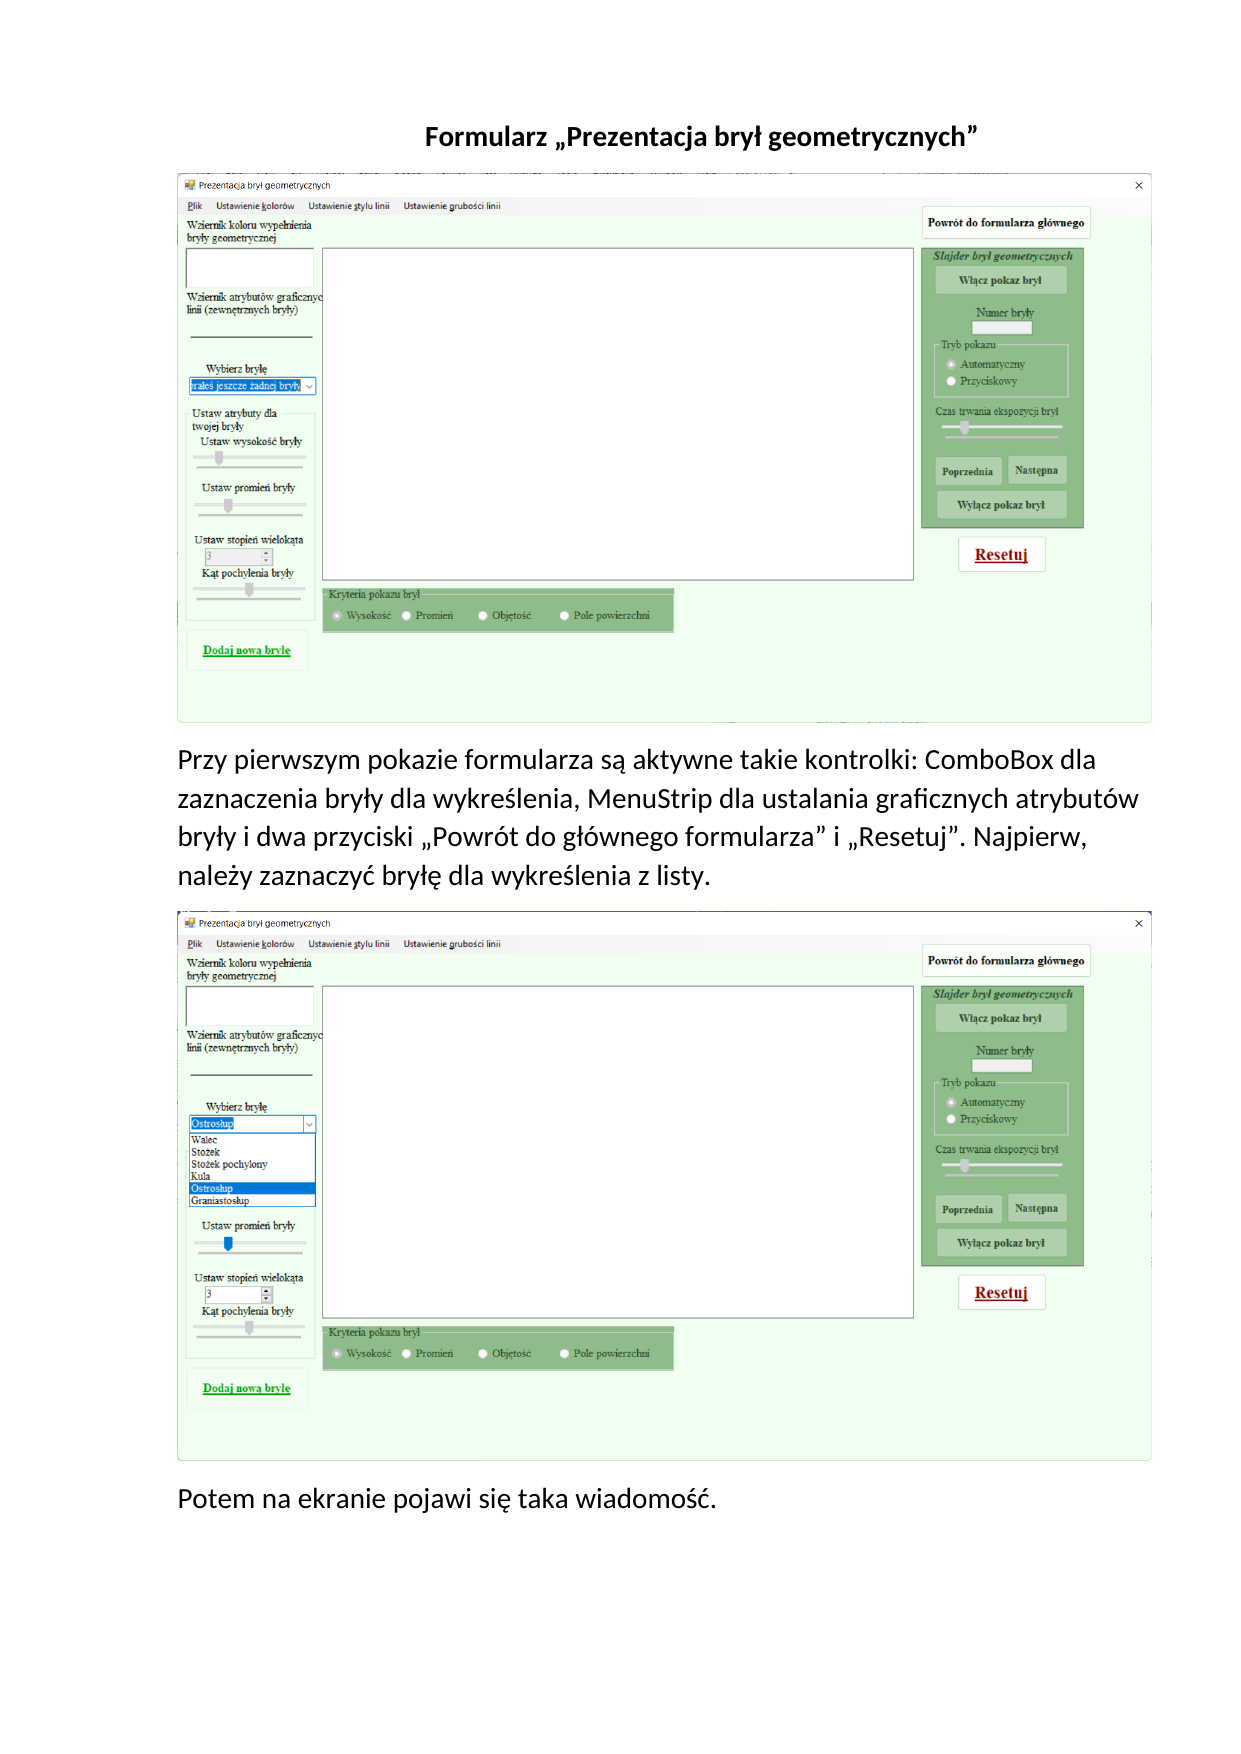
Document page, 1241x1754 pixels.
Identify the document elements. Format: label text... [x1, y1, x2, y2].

list Formularz „Prezentacja brył geometrycznych” [252, 118, 1152, 154]
text Przy pierwszym pokazie formularza są aktywne takie kontrolki: ComboBox dla zaznaczenia bryły dla wykreślenia, MenuStrip dla ustalania graficznych atrybutów bryły i dwa przyciski „Powrót do głównego formularza” i „Resetuj”. Najpierw, należy zaznaczyć bryłę dla wykreślenia z listy. [177, 741, 1152, 892]
text Potem na ekranie pojawi się taka wiadomość. [177, 1480, 1152, 1515]
picture [177, 911, 1152, 1461]
picture [177, 173, 1152, 723]
